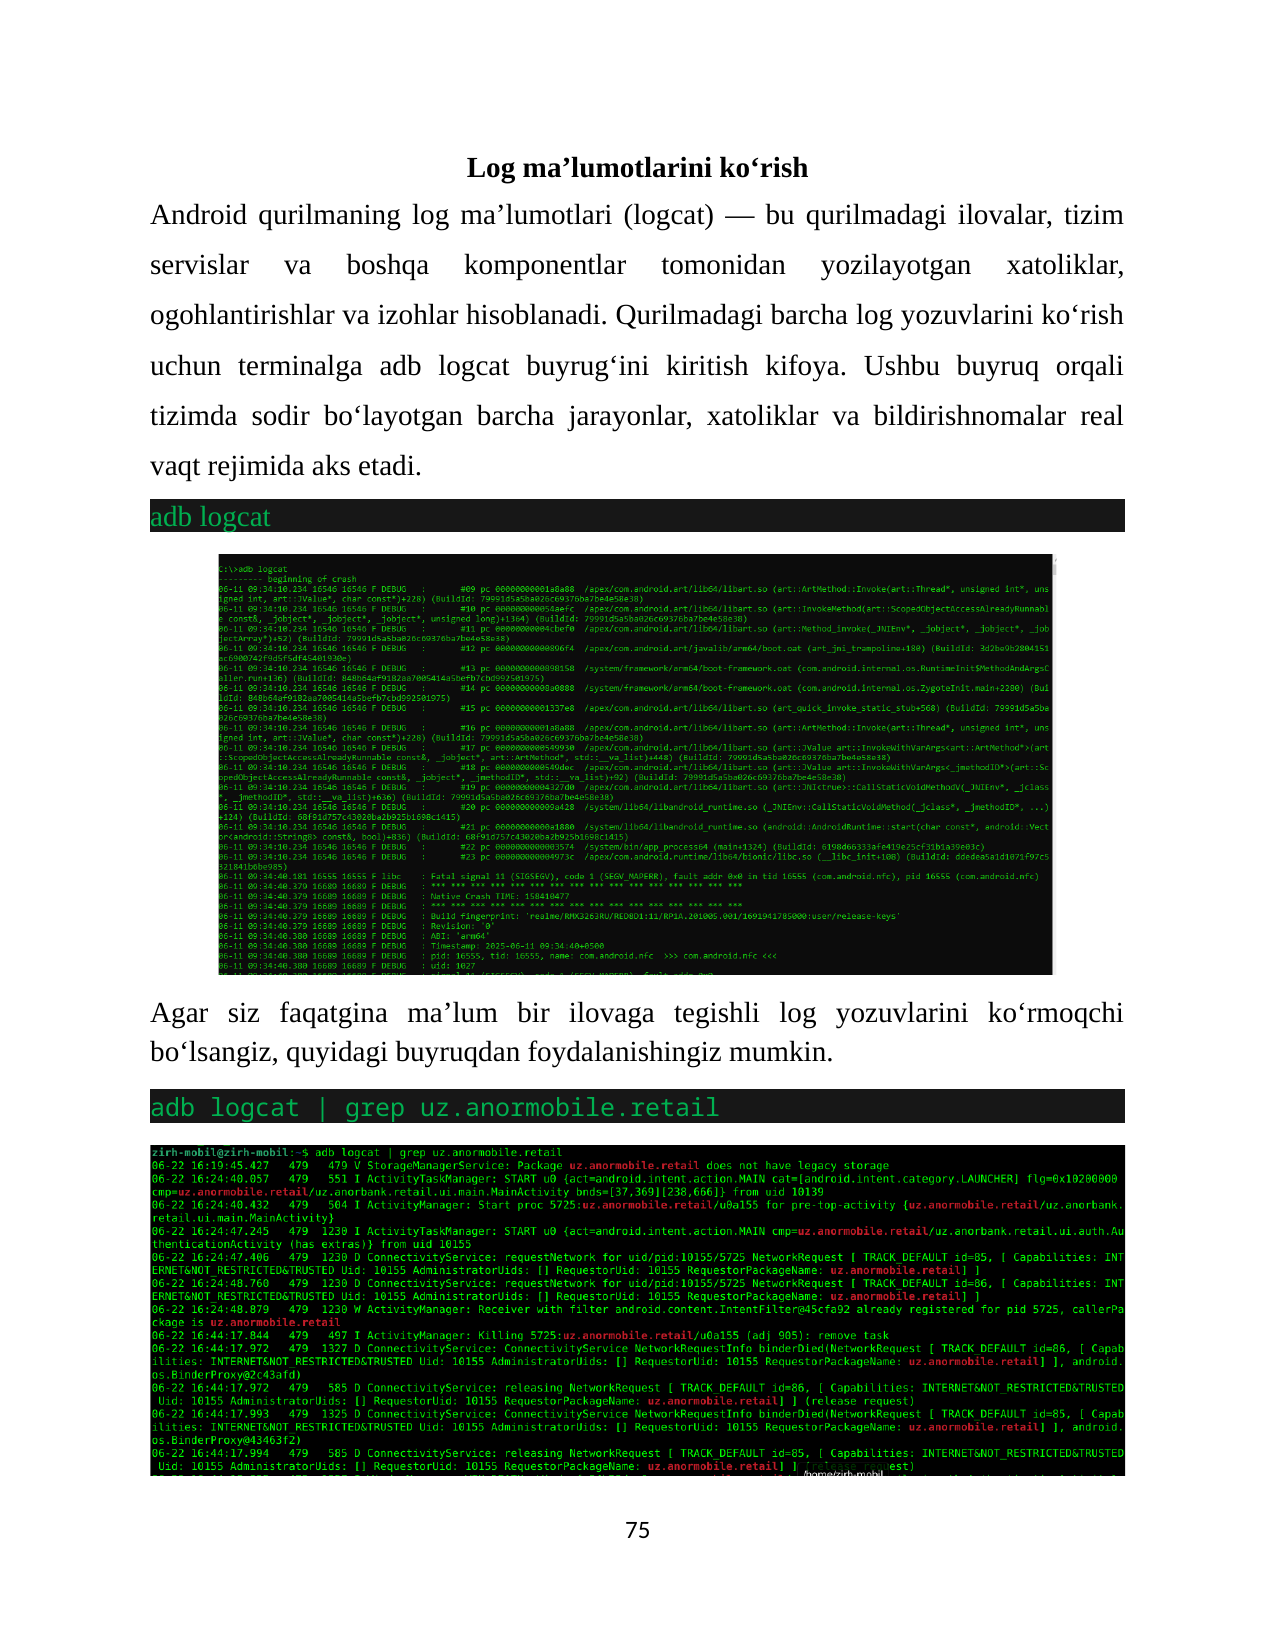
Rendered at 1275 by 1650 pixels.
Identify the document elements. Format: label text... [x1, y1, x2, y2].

text Agar siz faqatgina ma’lum bir ilovaga tegishli log yozuvlarini ko‘rmoqchi bo‘lsangiz, quyidagi buyruqdan foydalanishingiz mumkin. [150, 996, 1125, 1068]
text adb logcat | grep uz.anormobile.retail [150, 1089, 1125, 1123]
subtitle Log ma’lumotlarini ko‘rish [150, 150, 1125, 183]
text adb logcat [150, 499, 1125, 532]
picture [218, 553, 1057, 975]
text Android qurilmaning log ma’lumotlari (logcat) — bu qurilmadagi ilovalar, tizim servislar va boshqa komponentlar tomonidan yozilayotgan xatoliklar, ogohlantirishlar va izohlar hisoblanadi. Qurilmadagi barcha log yozuvlarini ko‘rish uchun terminalga adb logcat buyrug‘ini kiritish kifoya. Ushbu buyruq orqali tizimda sodir bo‘layotgan barcha jarayonlar, xatoliklar va bildirishnomalar real vaqt rejimida aks etadi. [150, 197, 1125, 482]
picture [150, 1145, 1125, 1476]
